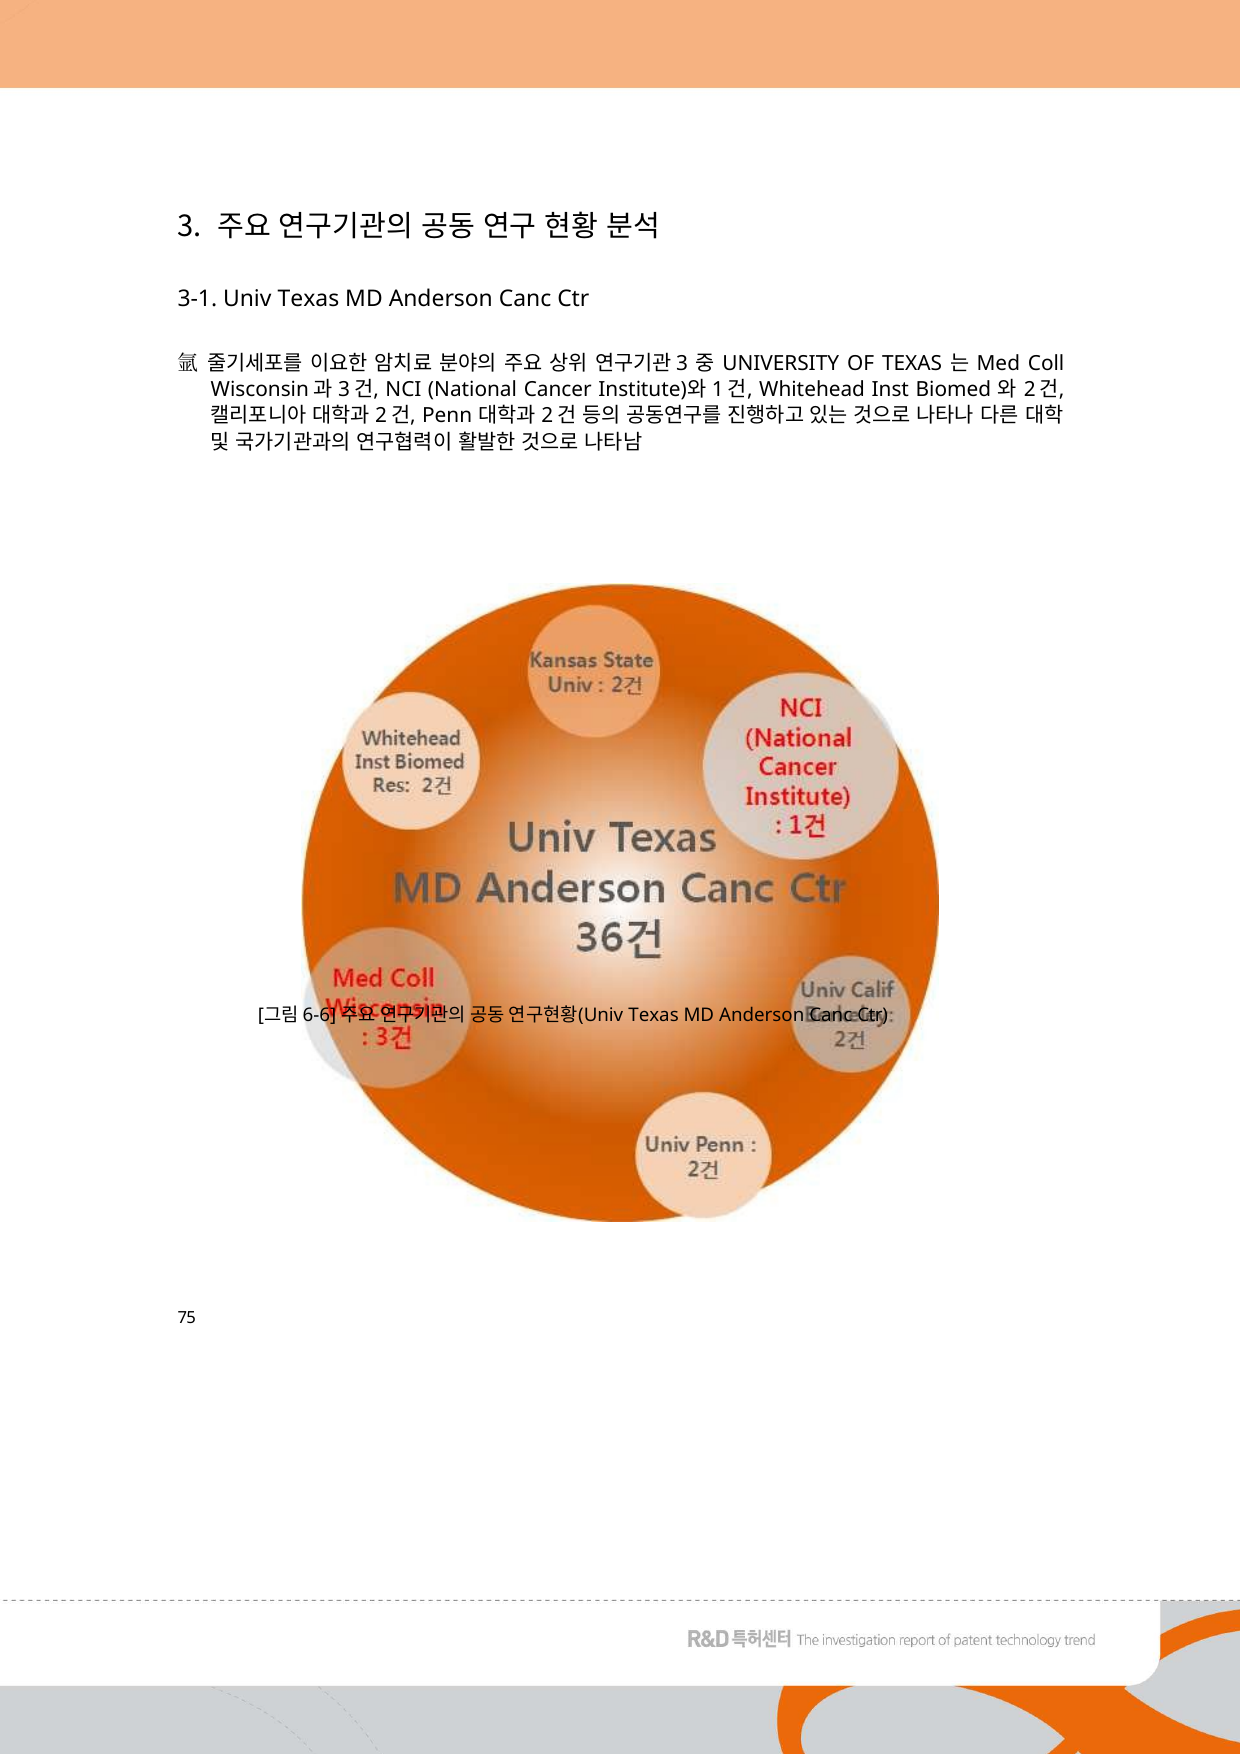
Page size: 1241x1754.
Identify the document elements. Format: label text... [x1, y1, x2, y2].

text 3-1. Univ Texas MD Anderson Canc Ctr [177, 282, 1166, 313]
text 75 [177, 1306, 1166, 1328]
text 氩 줄기세포를 이요한 암치료 분야의 주요 상위 연구기관3 중 UNIVERSITY OF TEXAS 는 Med Coll Wisconsin과 3건, NCI (National Cancer Institute)와 1건, Whitehead Inst Biomed 와 2건, 캘리포니아 대학과 2건, Penn 대학과 2건 등의 공동연구를 진행하고 있는 것으로 나타나 다른 대학 및 국가기관과의 연구협력이 활발한 것으로 나타남 [177, 349, 1064, 455]
list 주요 연구기관의 공동 연구 현황 분석 [177, 198, 1166, 246]
text [그림 6-6] 주요 연구기관의 공동 연구현황(Univ Texas MD Anderson Canc Ctr) [258, 1000, 1166, 1027]
picture [0, 0, 1240, 1754]
